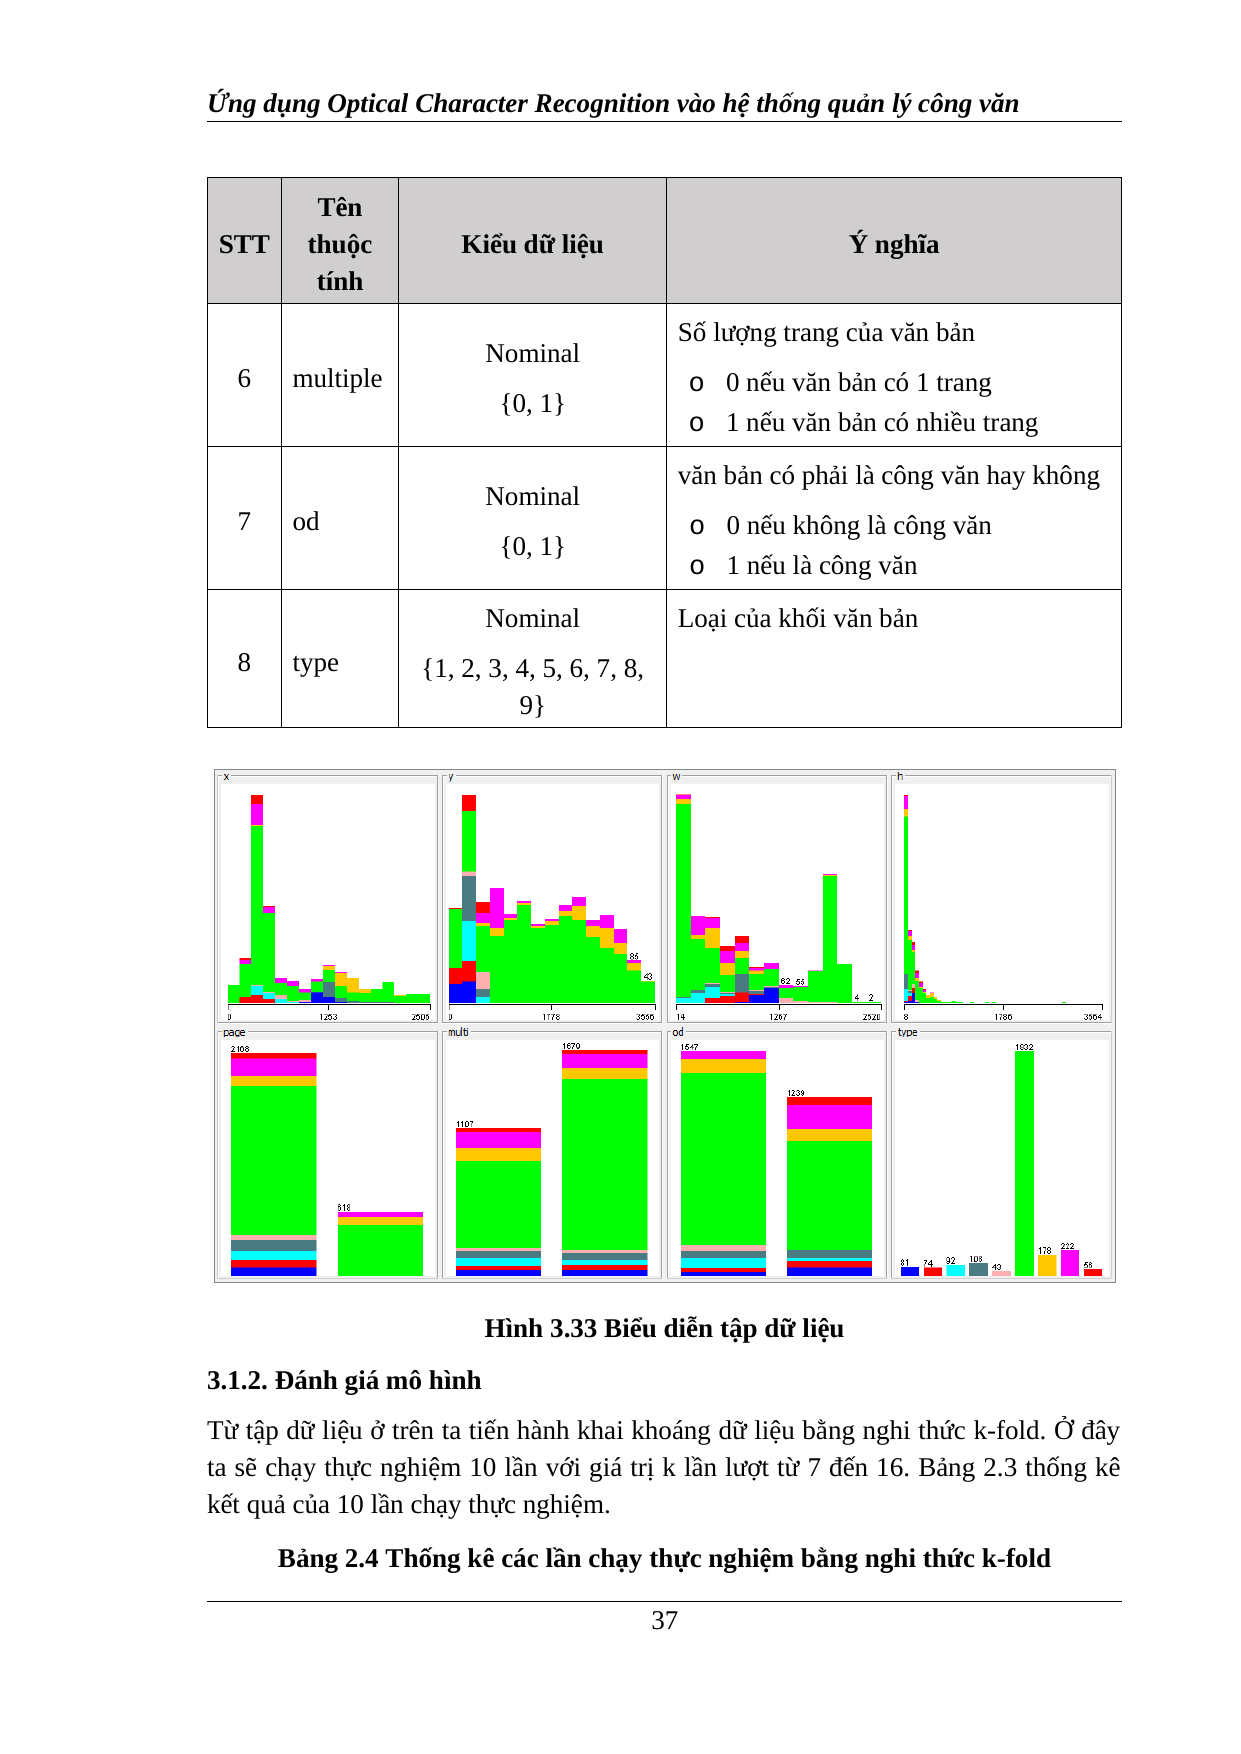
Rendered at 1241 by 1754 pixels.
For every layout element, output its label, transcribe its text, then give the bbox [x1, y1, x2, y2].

table_cell Nominal {0, 1} [399, 447, 666, 589]
table_cell Nominal {0, 1} [399, 304, 666, 446]
text Từ tập dữ liệu ở trên ta tiến hành khai khoáng dữ liệu bằng nghi thức k-fold. Ở đây ta sẽ chạy thực nghiệm 10 lần với giá trị k lần lượt từ 7 đến 16. Bảng 2.3 thống kê kết quả của 10 lần chạy thực nghiệm. [207, 1414, 1122, 1519]
table_header Ý nghĩa [667, 178, 1121, 303]
table_cell Nominal {1, 2, 3, 4, 5, 6, 7, 8, 9} [399, 590, 666, 727]
table_cell Loại của khối văn bản [667, 590, 1121, 727]
table_header Kiểu dữ liệu [399, 178, 666, 303]
table_cell type [282, 590, 398, 727]
table_cell 6 [208, 304, 281, 446]
table_cell Số lượng trang của văn bản 0 nếu văn bản có 1 trang 1 nếu văn bản có nhiều trang [667, 304, 1121, 446]
table_cell 7 [208, 447, 281, 589]
table_header STT [208, 178, 281, 303]
table_cell multiple [282, 304, 398, 446]
table_cell 8 [208, 590, 281, 727]
subtitle Đánh giá mô hình [207, 1364, 1122, 1395]
table_cell văn bản có phải là công văn hay không 0 nếu không là công văn 1 nếu là công văn [667, 447, 1121, 589]
table_header Tên thuộc tính [282, 178, 398, 303]
table_cell od [282, 447, 398, 589]
